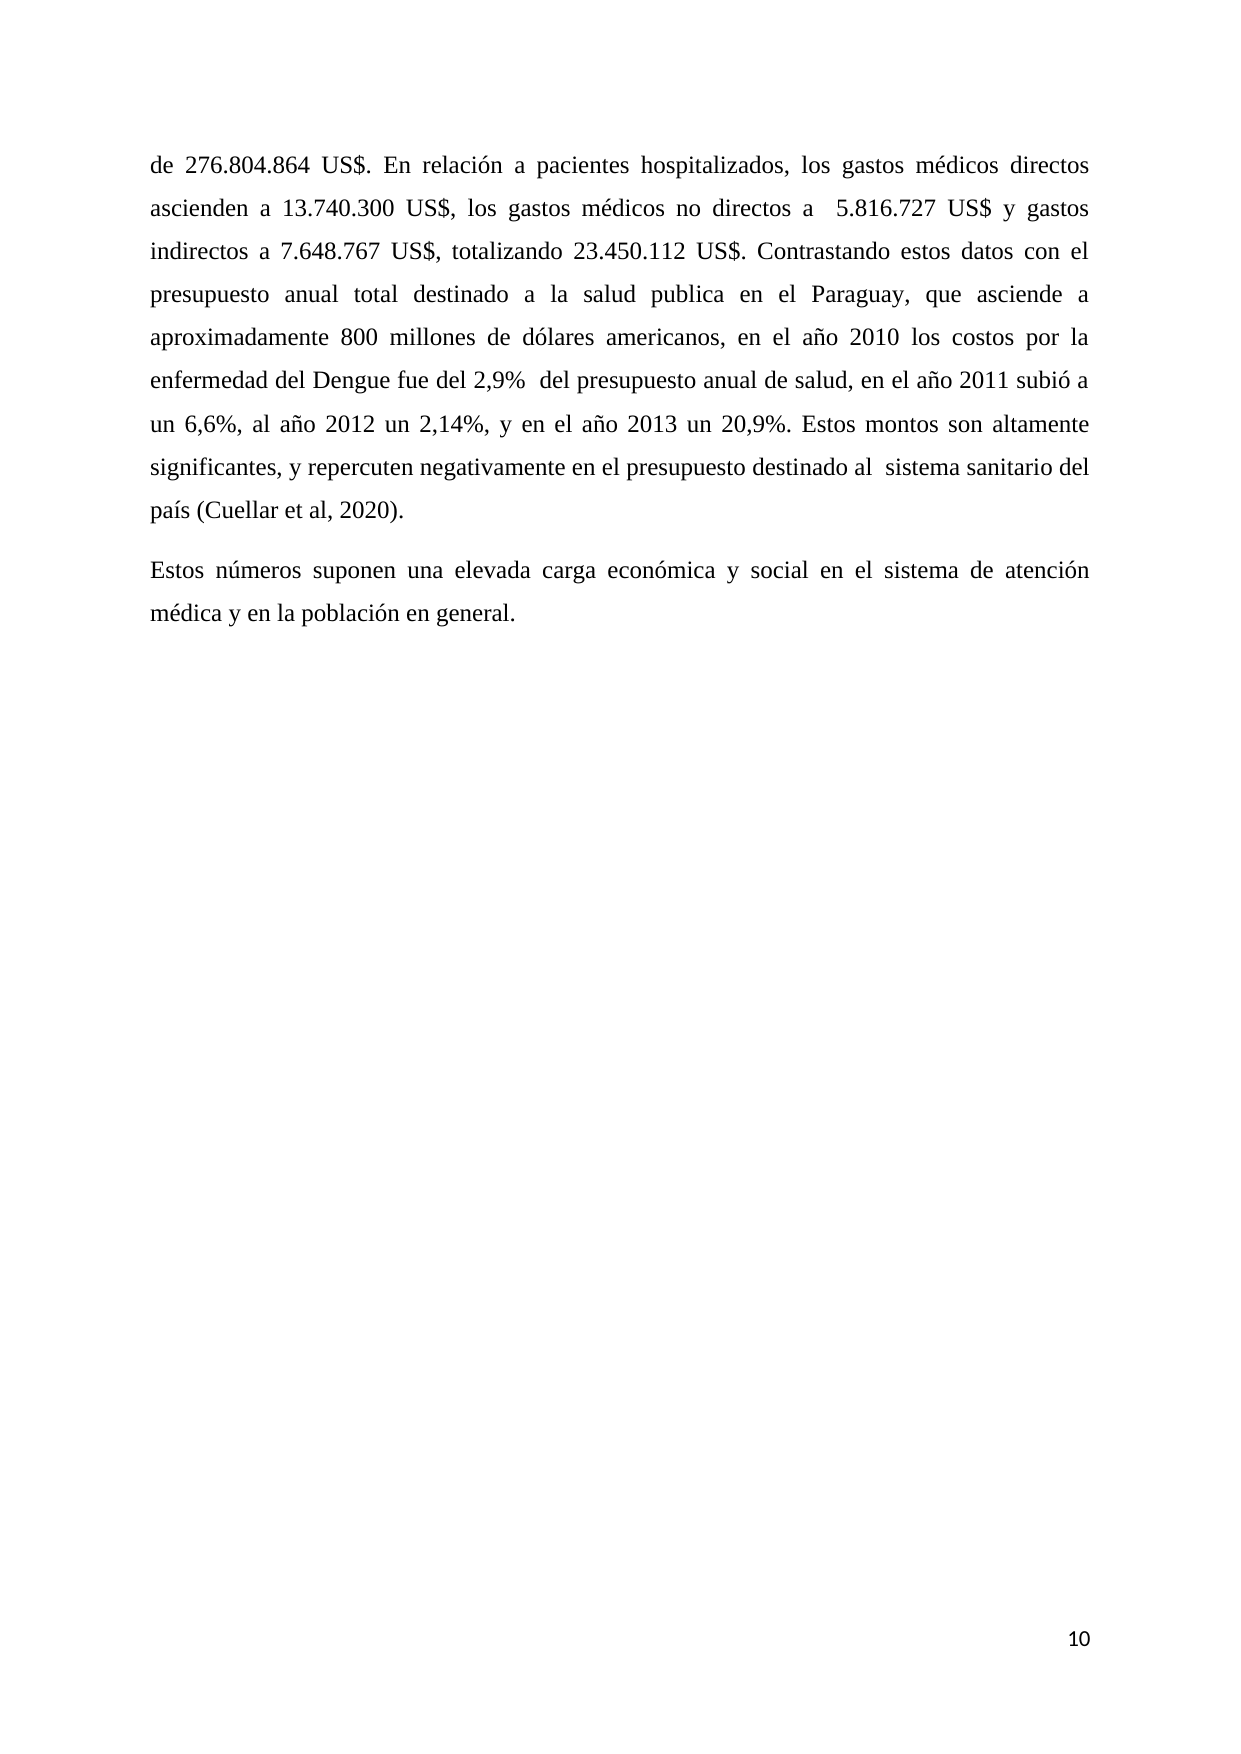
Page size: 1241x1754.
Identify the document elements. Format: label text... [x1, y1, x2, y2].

text Estos números suponen una elevada carga económica y social en el sistema de atención médica y en la población en general. [150, 555, 1090, 627]
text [150, 150, 1090, 524]
